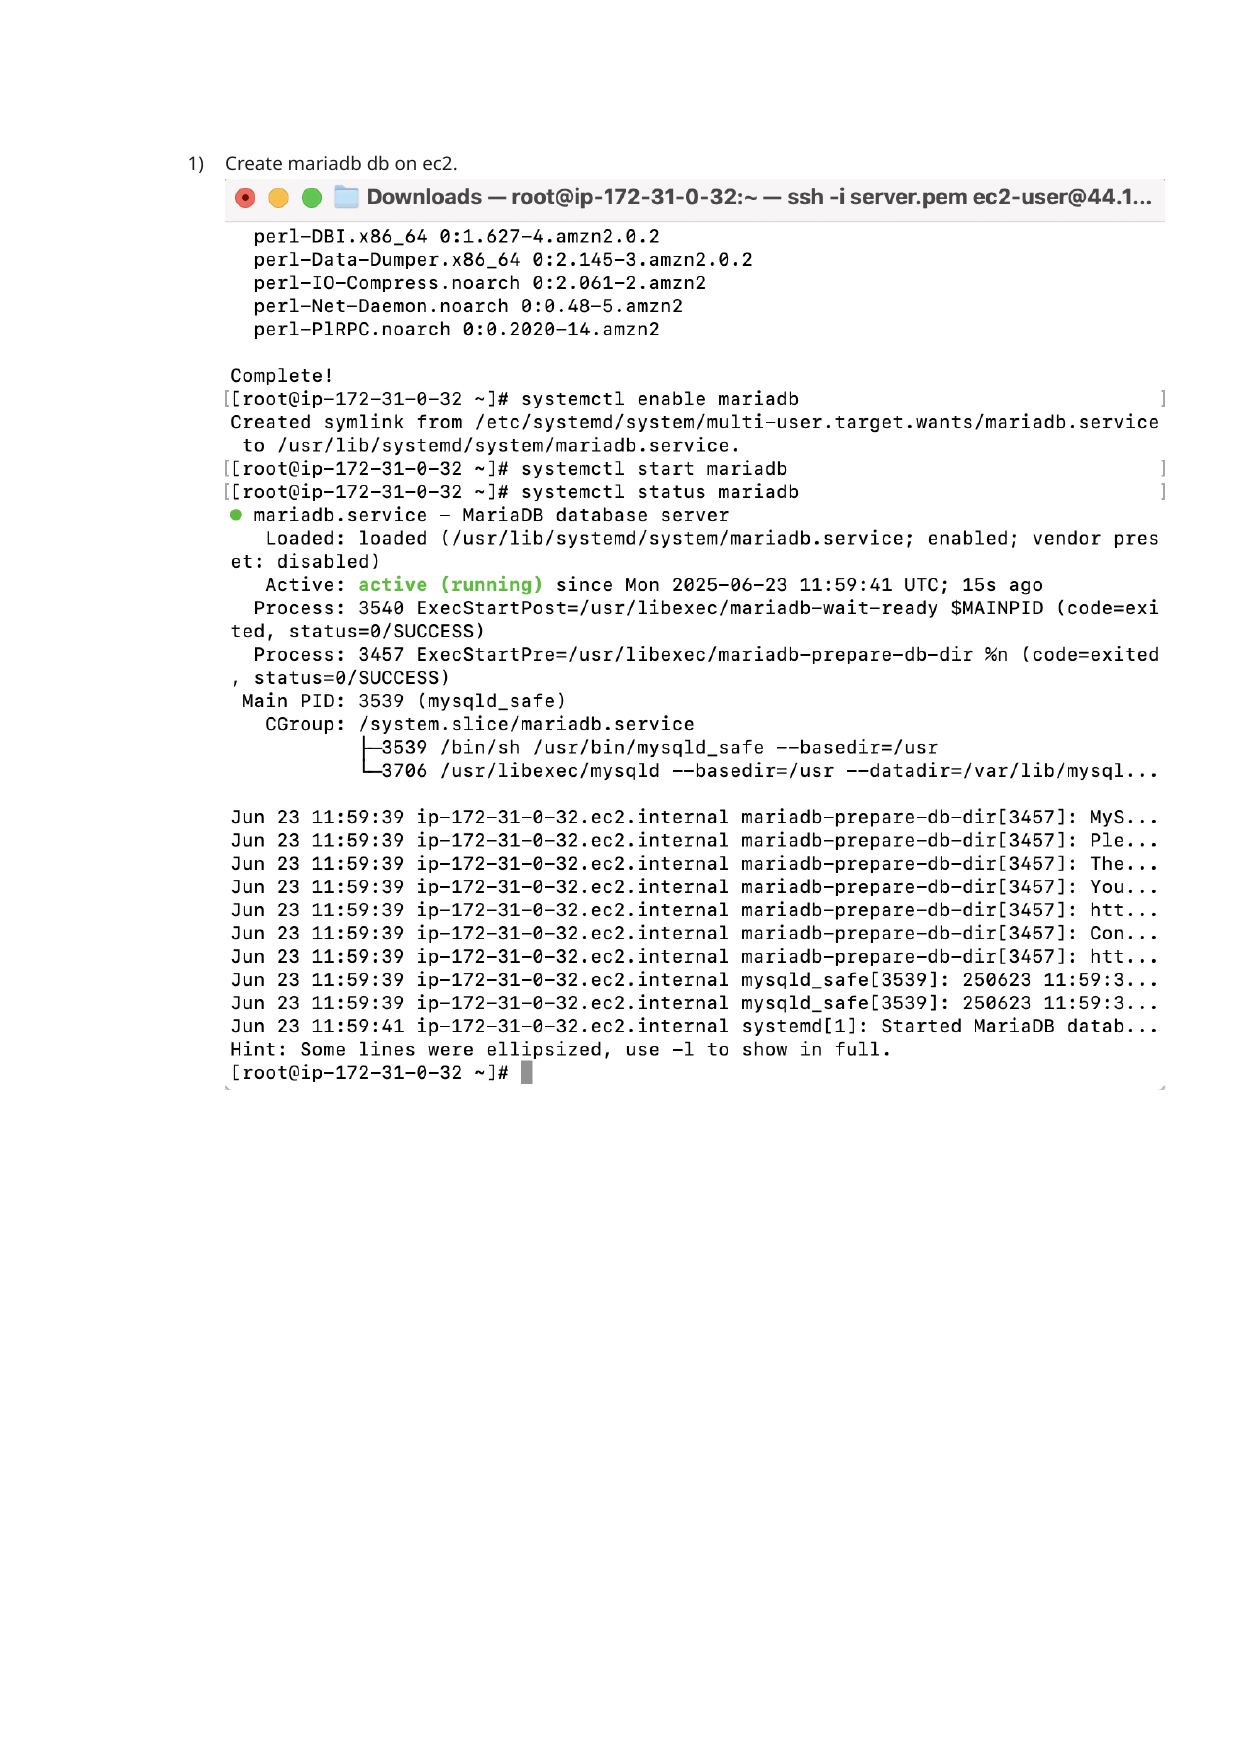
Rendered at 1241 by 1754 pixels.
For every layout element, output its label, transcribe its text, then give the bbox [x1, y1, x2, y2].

list Create mariadb db on ec2. [187, 150, 1090, 176]
picture [225, 179, 1166, 1090]
